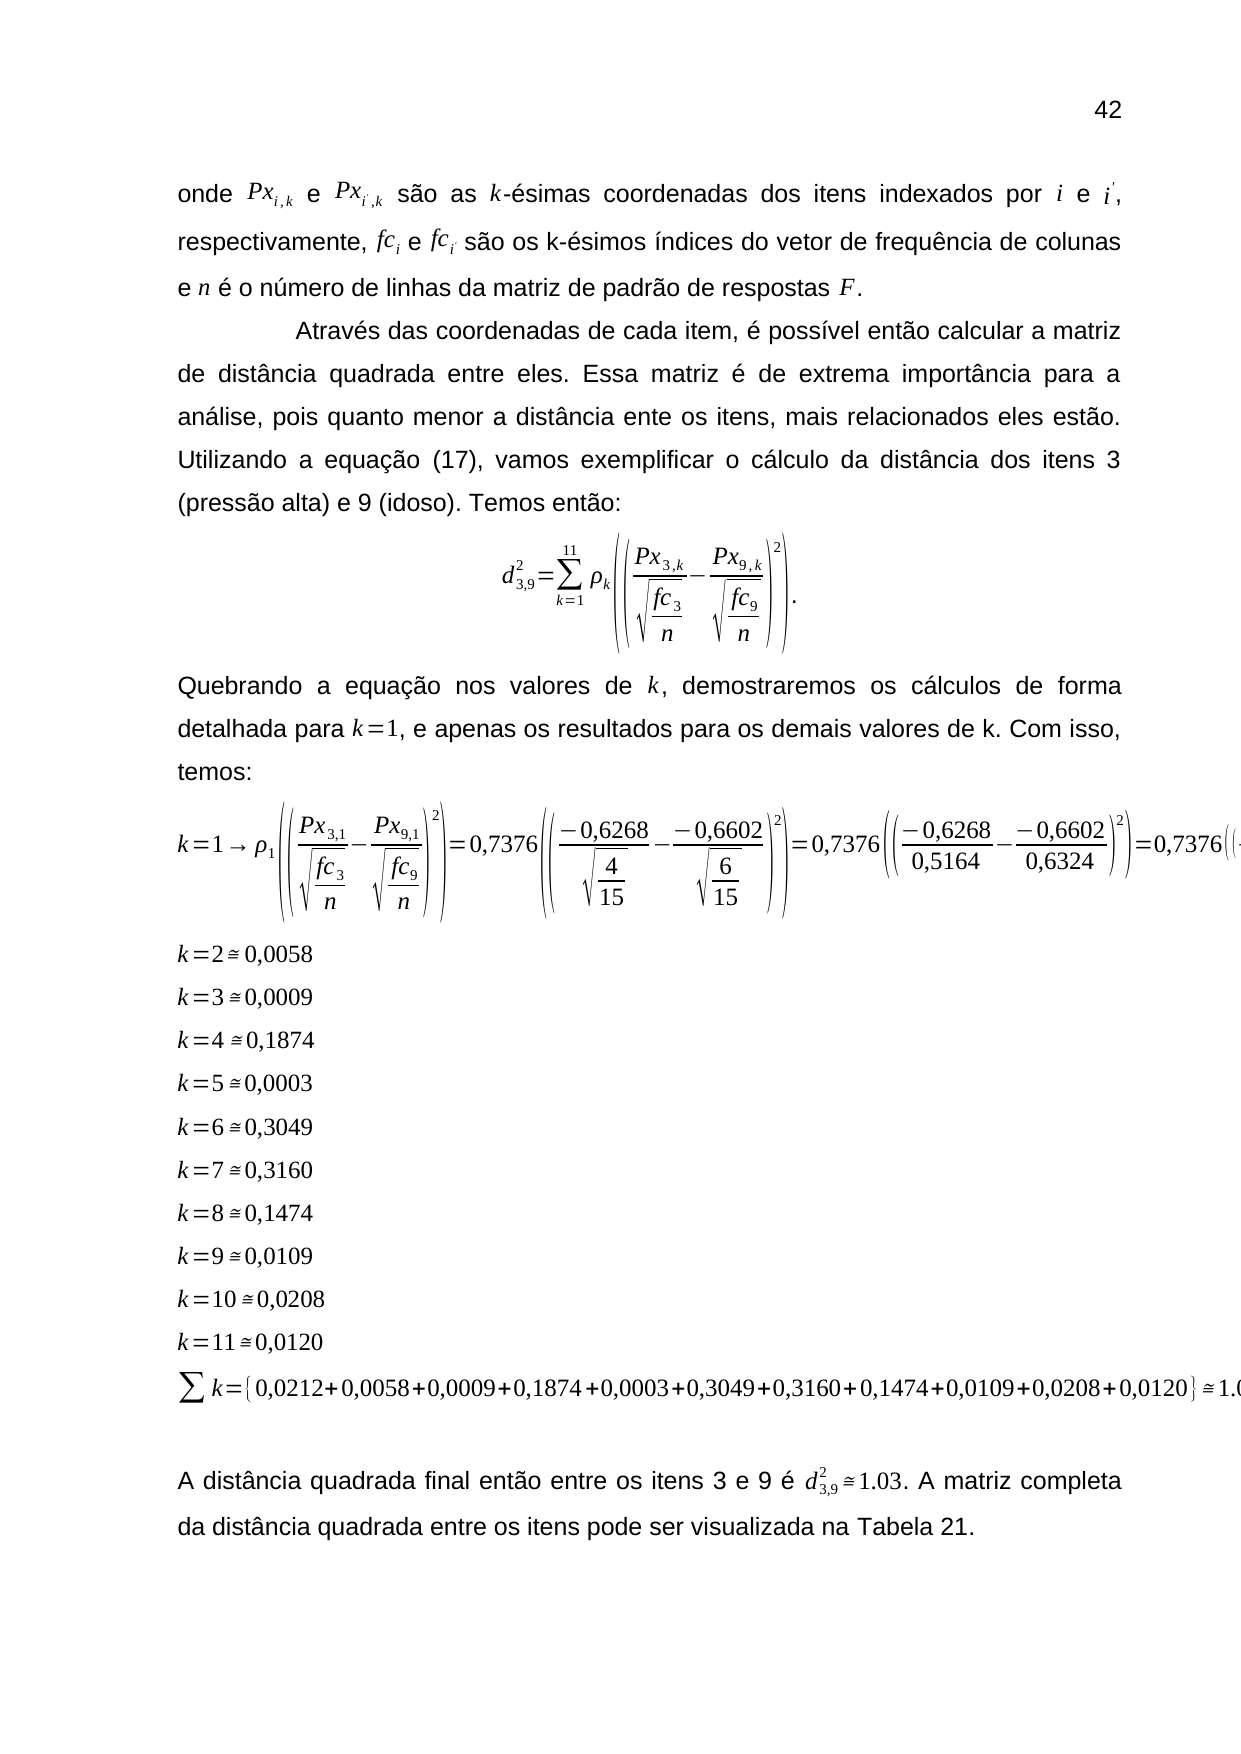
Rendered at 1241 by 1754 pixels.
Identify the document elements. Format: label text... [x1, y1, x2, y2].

text A distância quadrada final então entre os itens 3 e 9 é . A matriz completa da distância quadrada entre os itens pode ser visualizada na Tabela 21. [177, 1463, 1122, 1541]
text Através das coordenadas de cada item, é possível então calcular a matriz de distância quadrada entre eles. Essa matriz é de extrema importância para a análise, pois quanto menor a distância ente os itens, mais relacionados eles estão. Utilizando a equação (17), vamos exemplificar o cálculo da distância dos itens 3 (pressão alta) e 9 (idoso). Temos então: [177, 316, 1122, 517]
text . [177, 532, 1122, 657]
text Quebrando a equação nos valores de , demostraremos os cálculos de forma detalhada para , e apenas os resultados para os demais valores de k. Com isso, temos: [177, 671, 1122, 786]
text onde e são as -ésimas coordenadas dos itens indexados por e , respectivamente, e são os k-ésimos índices do vetor de frequência de colunas e é o número de linhas da matriz de padrão de respostas . [177, 177, 1122, 302]
